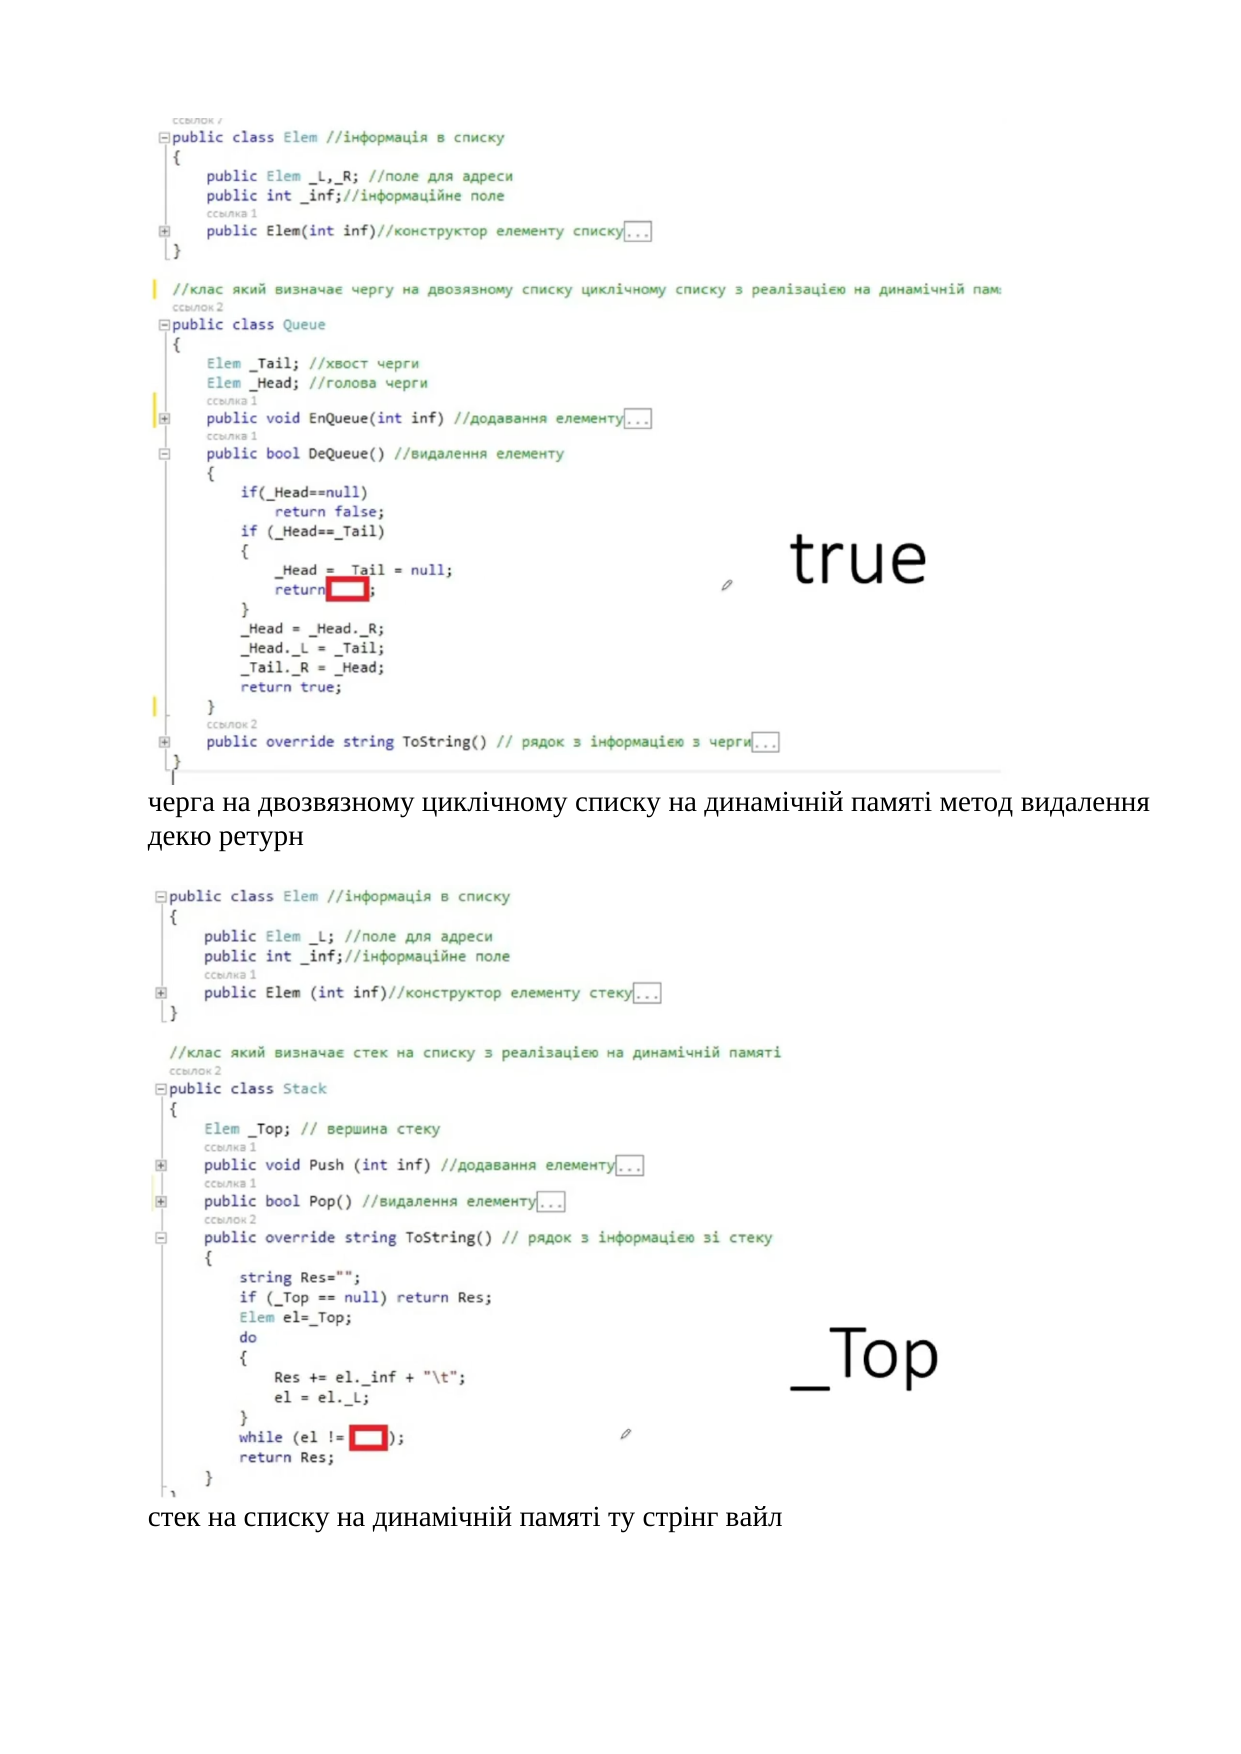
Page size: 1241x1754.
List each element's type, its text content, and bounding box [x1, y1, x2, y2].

text стек на списку на динамічній памяті ту стрінг вайл [148, 1499, 1152, 1532]
picture [147, 885, 952, 1499]
picture [147, 118, 1018, 785]
text черга на двозвязному циклічному списку на динамічній памяті метод видалення декю ретурн [148, 784, 1152, 851]
